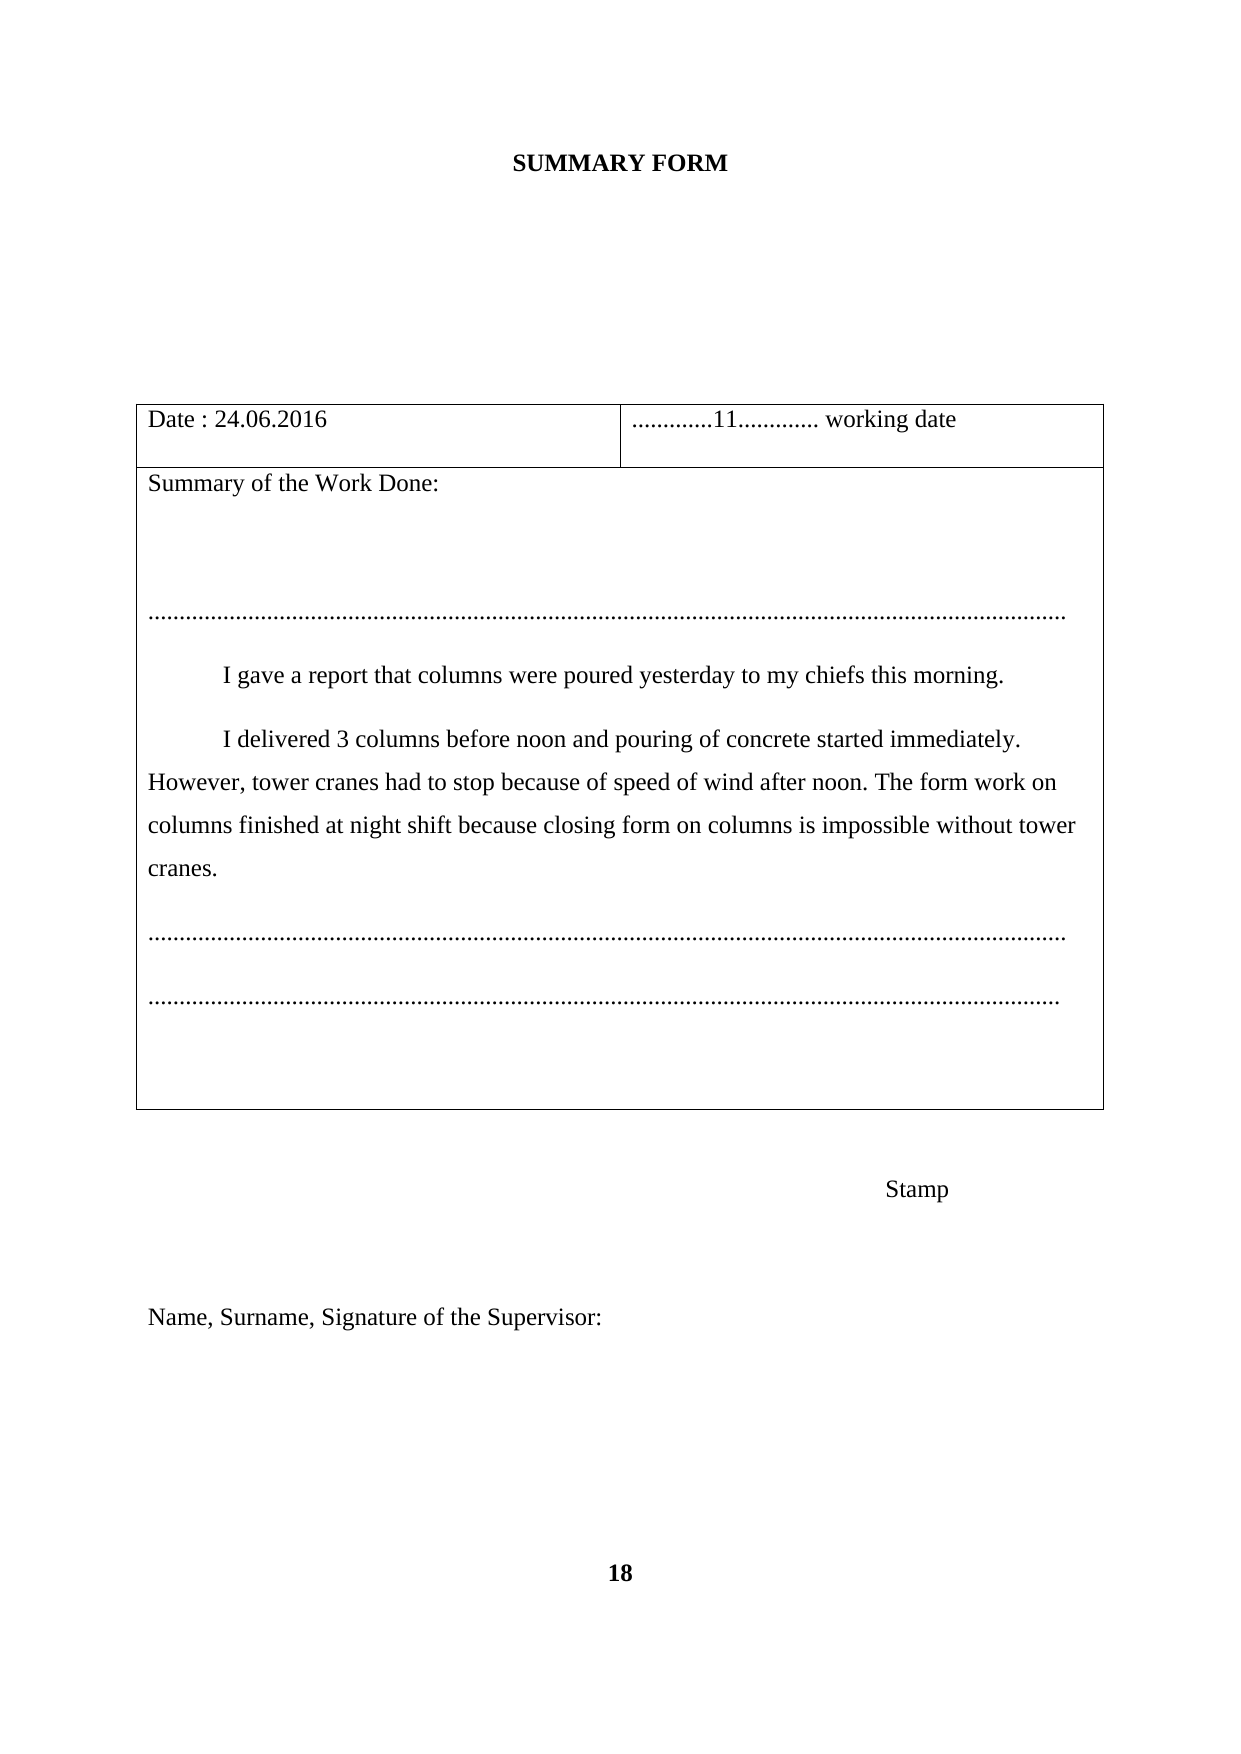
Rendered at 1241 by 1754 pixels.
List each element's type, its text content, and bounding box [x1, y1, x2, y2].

table_header .............11............. working date [621, 405, 1103, 467]
table_cell Summary of the Work Done: ................................................................................................................................................... I gave a report that columns were poured yesterday to my chiefs this morning. I delivered 3 columns before noon and pouring of concrete started immediately. However, tower cranes had to stop because of speed of wind after noon. The form work on columns finished at night shift because closing form on columns is impossible without tower cranes. ................................................................................................................................................... .................................................................................................................................................. [137, 468, 1103, 1109]
text Name, Surname, Signature of the Supervisor: [148, 1302, 1093, 1331]
table_header Date : 24.06.2016 [137, 405, 620, 467]
text 18 [148, 1558, 1093, 1587]
text SUMMARY FORM [148, 148, 1093, 176]
text Stamp [148, 1174, 1093, 1203]
